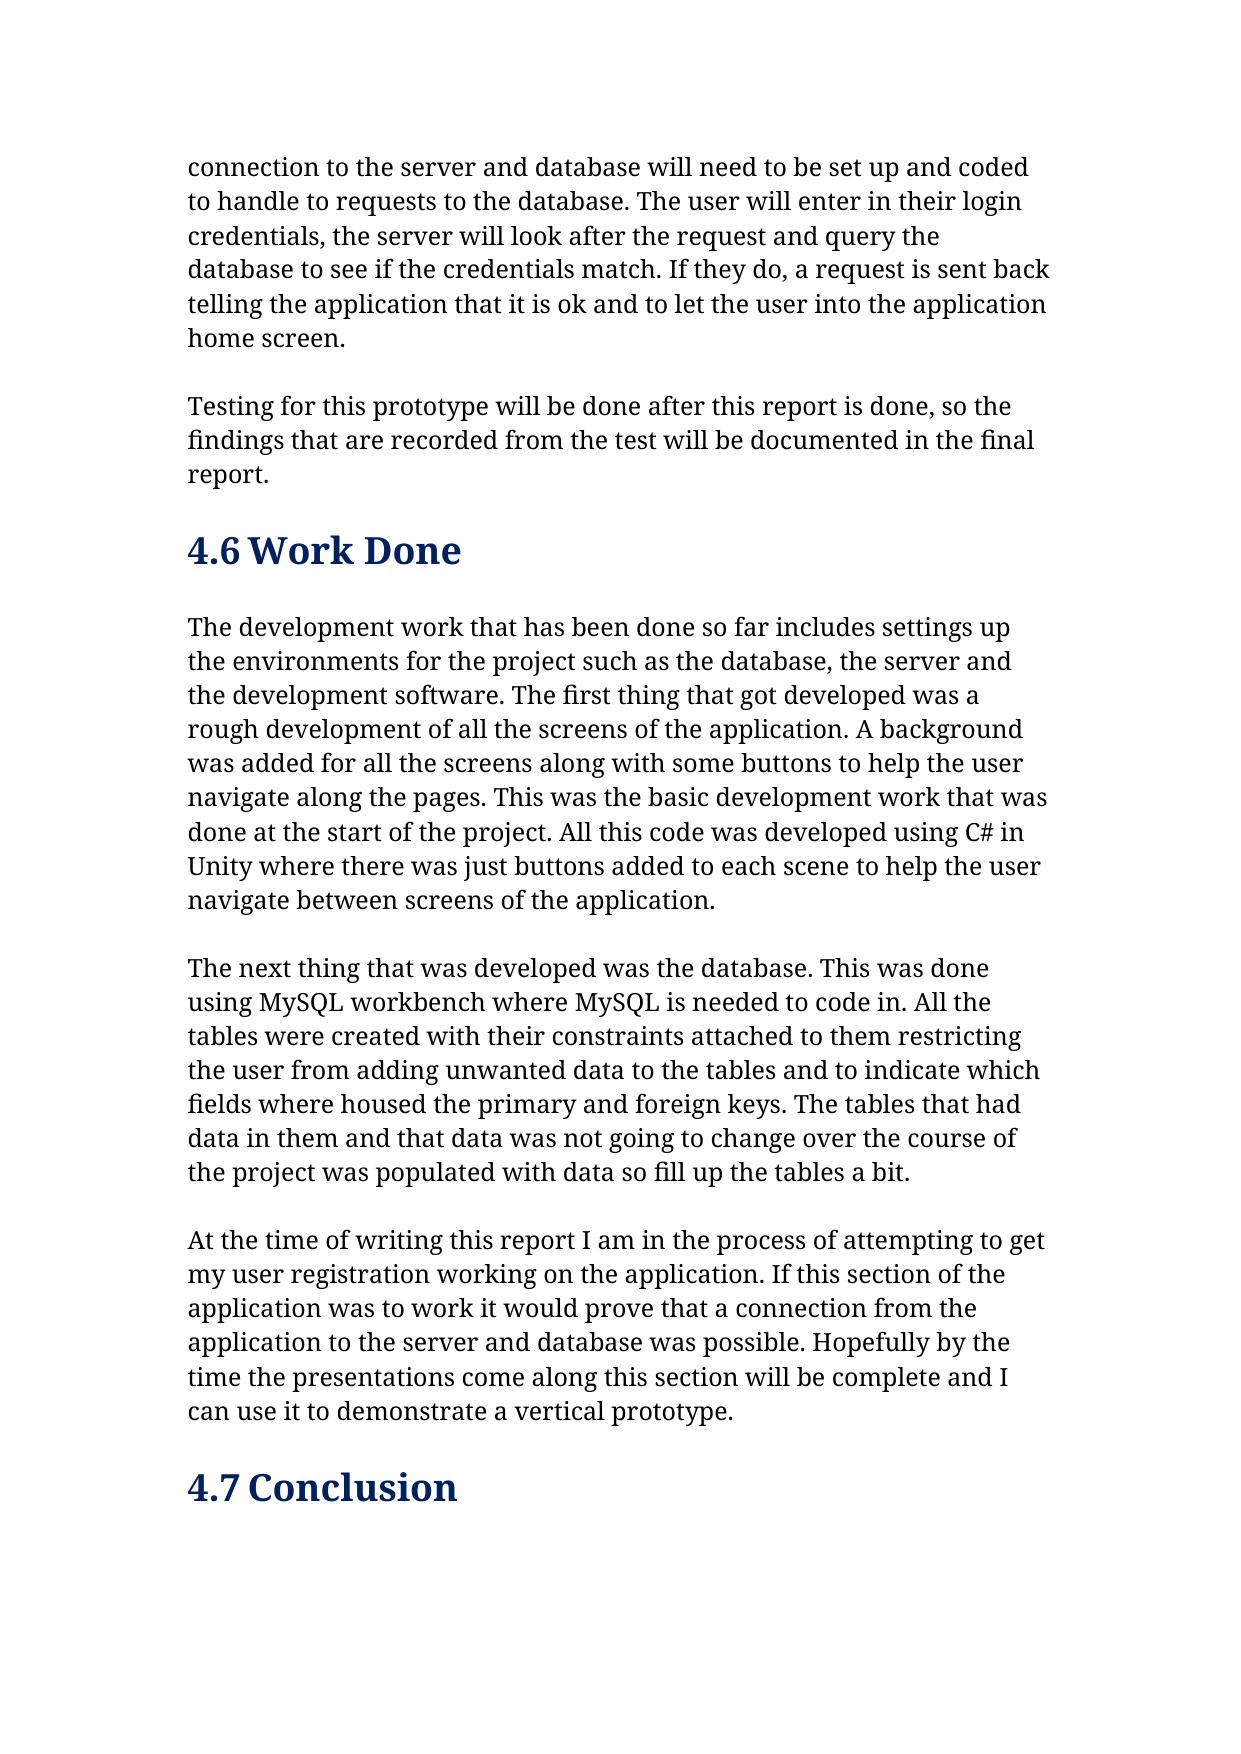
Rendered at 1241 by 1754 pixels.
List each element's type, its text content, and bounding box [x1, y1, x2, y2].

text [187, 150, 1053, 354]
subtitle Conclusion [187, 1461, 1053, 1512]
text The development work that has been done so far includes settings up the environments for the project such as the database, the server and the development software. The first thing that got developed was a rough development of all the screens of the application. A background was added for all the screens along with some buttons to help the user navigate along the pages. This was the basic development work that was done at the start of the project. All this code was developed using C# in Unity where there was just buttons added to each scene to help the user navigate between screens of the application. [187, 610, 1053, 916]
text The next thing that was developed was the database. This was done using MySQL workbench where MySQL is needed to code in. All the tables were created with their constraints attached to them restricting the user from adding unwanted data to the tables and to indicate which fields where housed the primary and foreign keys. The tables that had data in them and that data was not going to change over the course of the project was populated with data so fill up the tables a bit. [187, 950, 1053, 1189]
text Testing for this prototype will be done after this report is done, so the findings that are recorded from the test will be documented in the final report. [187, 388, 1053, 491]
subtitle Work Done [187, 525, 1053, 576]
text At the time of writing this report I am in the process of attempting to get my user registration working on the application. If this section of the application was to work it would prove that a connection from the application to the server and database was possible. Hopefully by the time the presentations come along this section will be complete and I can use it to demonstrate a vertical prototype. [187, 1223, 1053, 1427]
